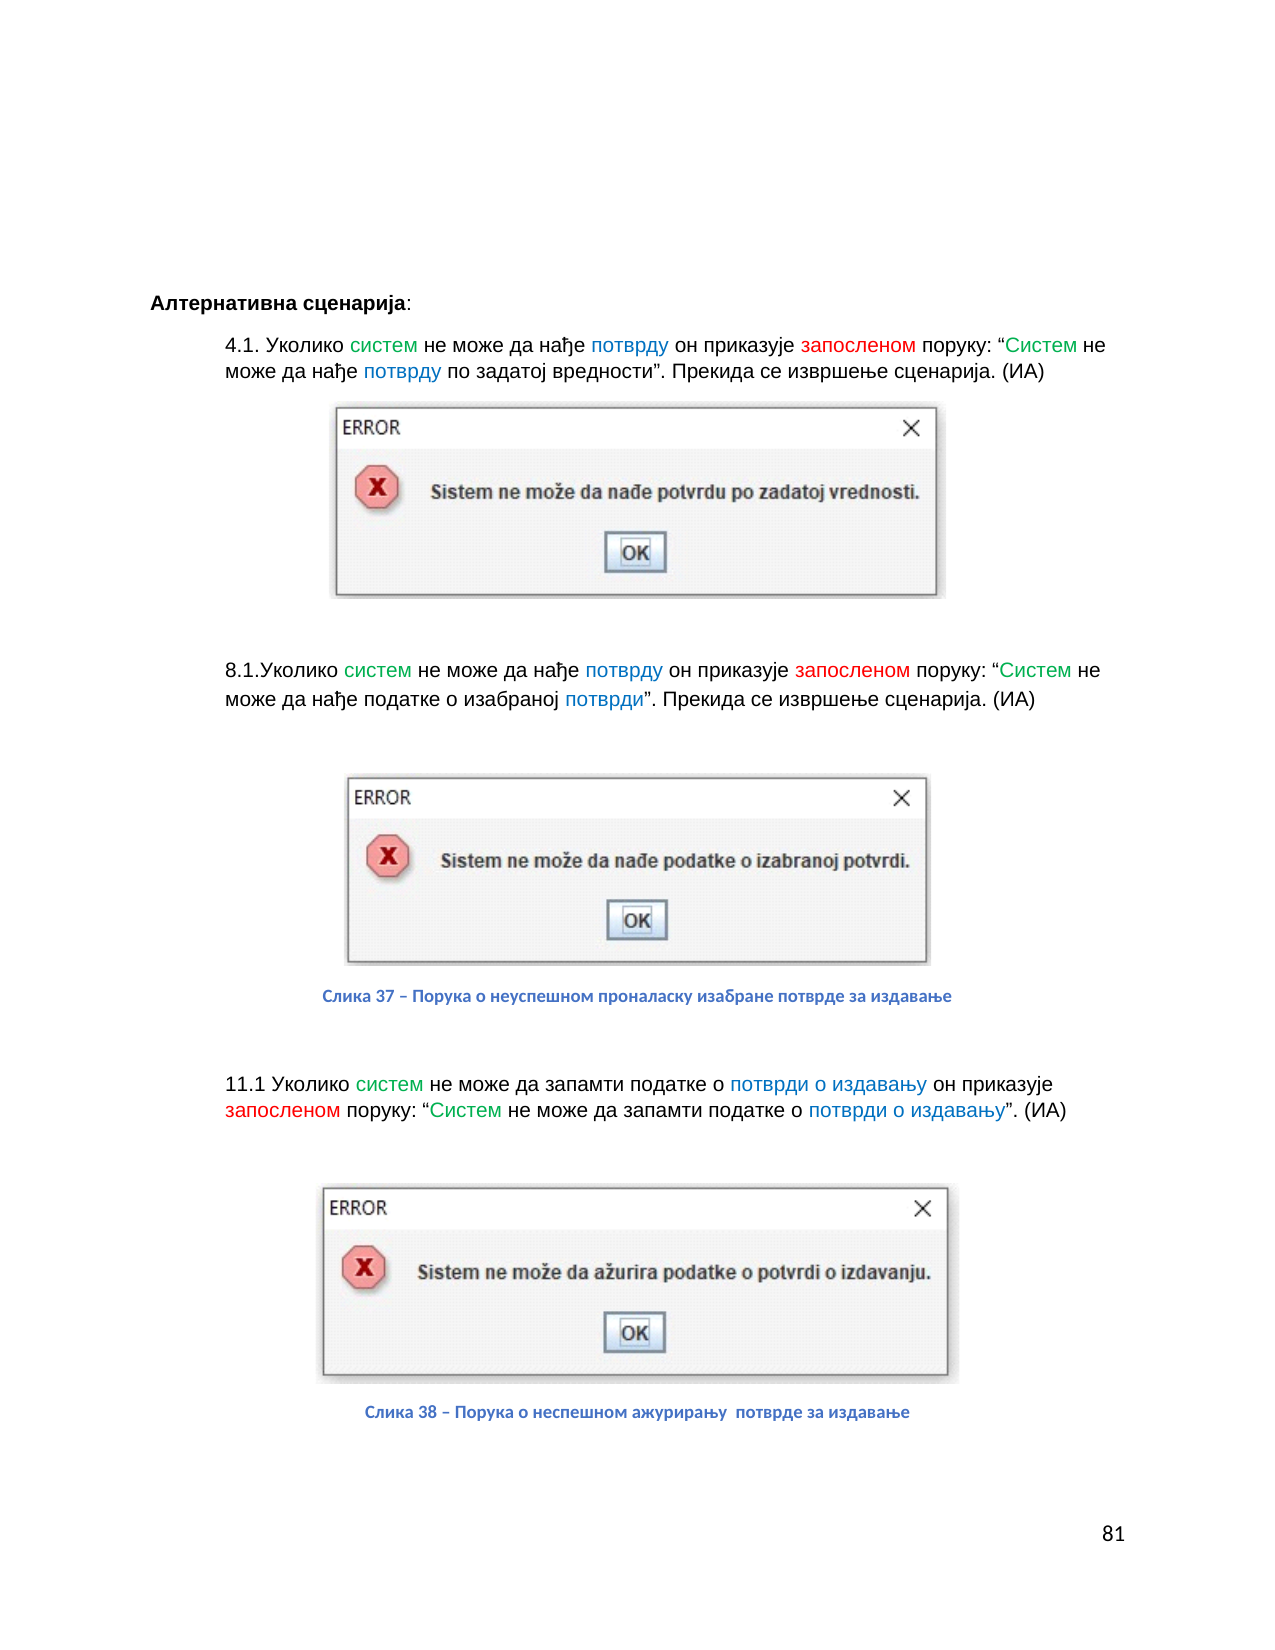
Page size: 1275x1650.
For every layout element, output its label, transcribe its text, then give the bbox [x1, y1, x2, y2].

picture [315, 1183, 960, 1384]
text 4.1. Уколико систем не може да нађе потврду он приказује запосленом поруку: “Систем не може да нађе потврду по задатoj вредности”. Прекида се извршење сценарија. (ИА) [225, 333, 1125, 383]
text 11.1 Уколико систем не може да запамти податке о потврди о издавању он приказује запосленом поруку: “Систем не може да запамти податке о потврди о издавању”. (ИА) [225, 1072, 1125, 1122]
picture [343, 773, 932, 966]
picture [328, 401, 947, 599]
text Слика 37 – Порука о неуспешном проналаску изабране потврде за издавање [150, 984, 1125, 1007]
text Алтернативна сценарија: [150, 291, 1125, 314]
text 8.1.Уколико систем не може да нађе потврду он приказује запосленом поруку: “Систем не може да нађе податке о изабраној потврди”. Прекида се извршење сценарија. (ИА) [150, 657, 1125, 712]
text Слика 38 – Порука о неспешном ажурирању потврде за издавање [150, 1400, 1125, 1423]
